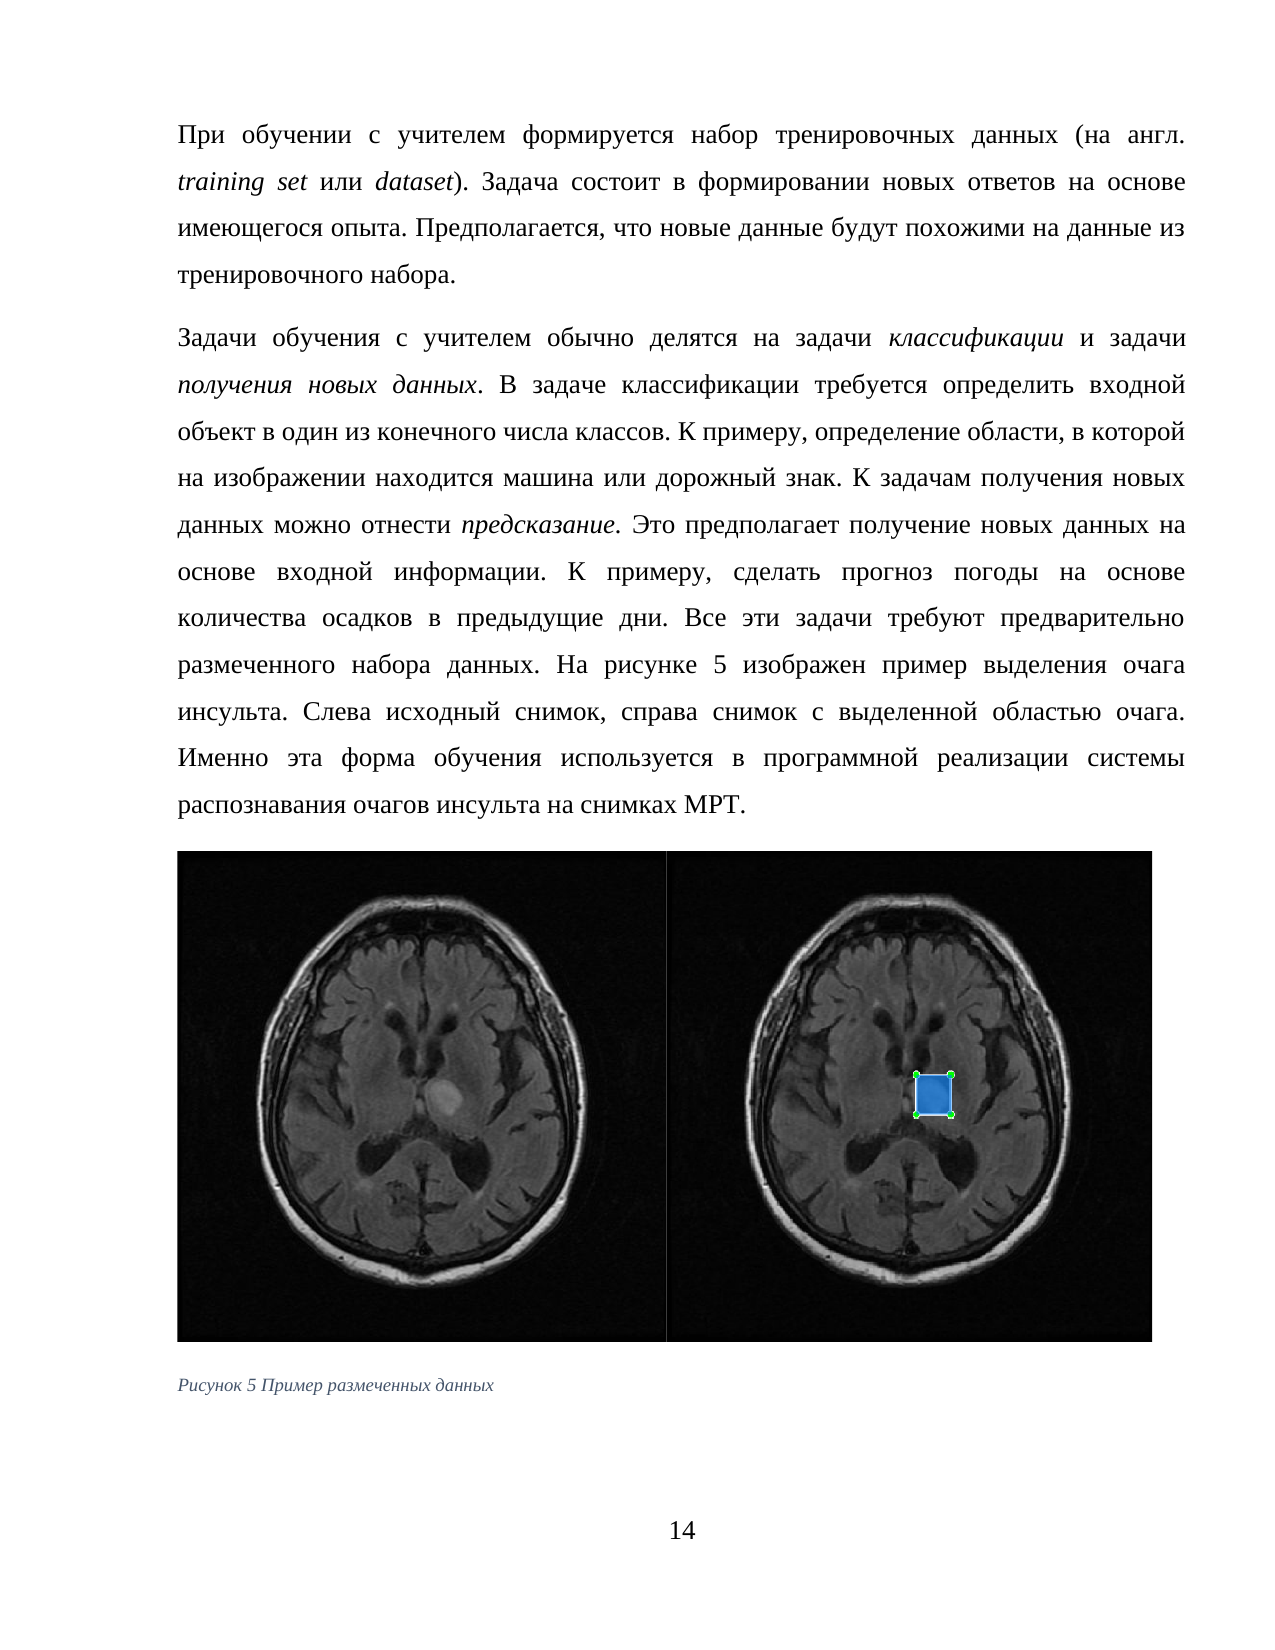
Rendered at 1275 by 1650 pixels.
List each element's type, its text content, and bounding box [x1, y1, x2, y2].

text Задачи обучения с учителем обычно делятся на задачи классификации и задачи получения новых данных. В задаче классификации требуется определить входной объект в один из конечного числа классов. К примеру, определение области, в которой на изображении находится машина или дорожный знак. К задачам получения новых данных можно отнести предсказание. Это предполагает получение новых данных на основе входной информации. К примеру, сделать прогноз погоды на основе количества осадков в предыдущие дни. Все эти задачи требуют предварительно размеченного набора данных. На рисунке 5 изображен пример выделения очага инсульта. Слева исходный снимок, справа снимок с выделенной областью очага. Именно эта форма обучения используется в программной реализации системы распознавания очагов инсульта на снимках МРТ. [177, 321, 1186, 819]
picture [177, 851, 1153, 1342]
text Рисунок 5 Пример размеченных данных [177, 1374, 1186, 1395]
text При обучении с учителем формируется набор тренировочных данных (на англ. training set или dataset). Задача состоит в формировании новых ответов на основе имеющегося опыта. Предполагается, что новые данные будут похожими на данные из тренировочного набора. [177, 118, 1186, 289]
